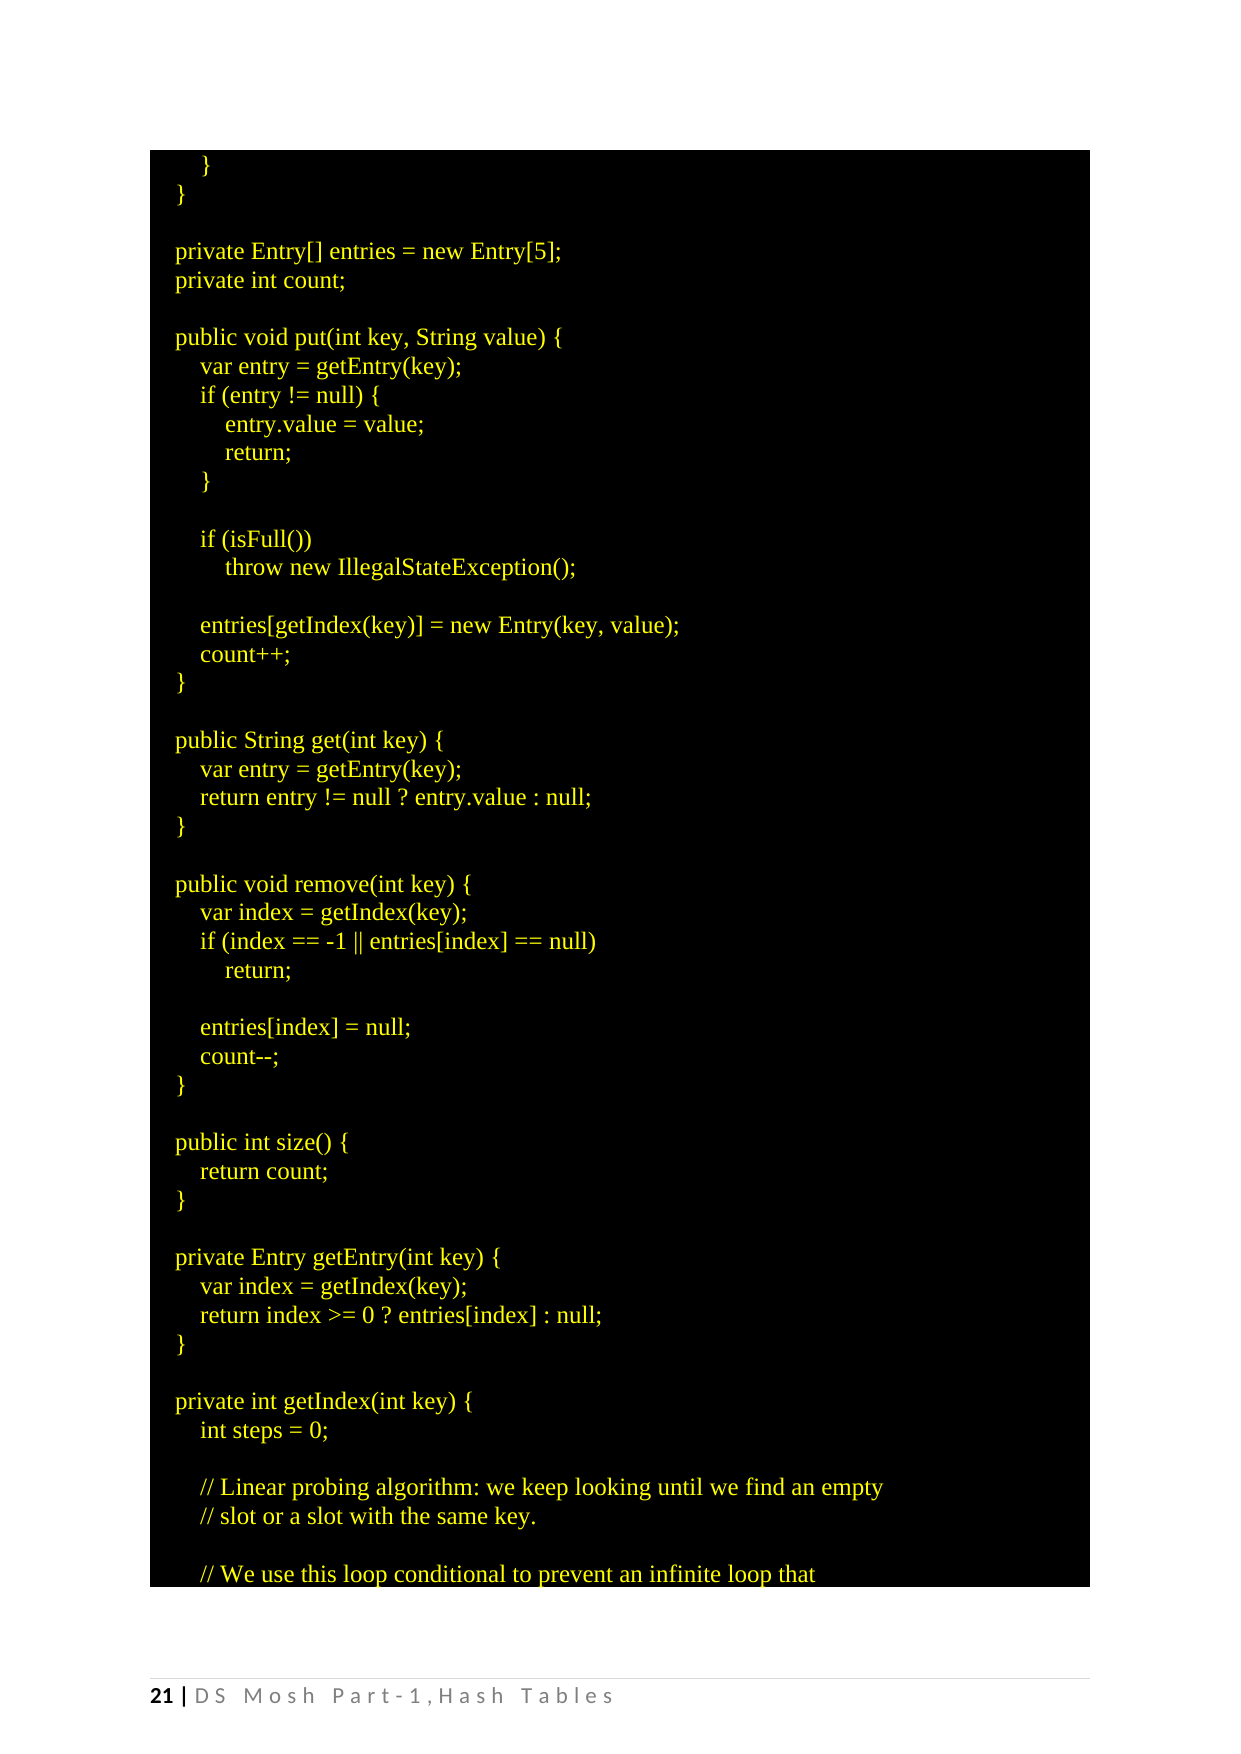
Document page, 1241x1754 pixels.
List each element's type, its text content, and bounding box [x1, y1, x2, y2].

text // Linear probing algorithm: we keep looking until we find an empty [150, 1472, 1090, 1501]
text public void remove(int key) { [150, 869, 1090, 897]
text // slot or a slot with the same key. [150, 1501, 1090, 1530]
text if (index == -1 || entries[index] == null) [150, 926, 1090, 955]
text } [150, 811, 1090, 840]
text var index = getIndex(key); [150, 1271, 1090, 1300]
text throw new IllegalStateException(); [150, 552, 1090, 581]
text entries[index] = null; [150, 1012, 1090, 1041]
text private Entry[] entries = new Entry[5]; [150, 236, 1090, 265]
text entry.value = value; [150, 409, 1090, 437]
text var index = getIndex(key); [150, 897, 1090, 926]
text entries[getIndex(key)] = new Entry(key, value); [150, 610, 1090, 639]
text return; [150, 437, 1090, 466]
text } [150, 179, 1090, 207]
text } [150, 466, 1090, 495]
text private int count; [150, 265, 1090, 294]
text var entry = getEntry(key); [150, 754, 1090, 782]
text public int size() { [150, 1127, 1090, 1156]
text private Entry getEntry(int key) { [150, 1242, 1090, 1271]
text } [150, 1070, 1090, 1099]
text } [150, 667, 1090, 696]
text return entry != null ? entry.value : null; [150, 782, 1090, 811]
text } [150, 1329, 1090, 1357]
text } [150, 150, 1090, 179]
text int steps = 0; [150, 1415, 1090, 1444]
text // We use this loop conditional to prevent an infinite loop that [150, 1559, 1090, 1587]
text private int getIndex(int key) { [150, 1386, 1090, 1415]
text public void put(int key, String value) { [150, 322, 1090, 351]
text count++; [150, 639, 1090, 667]
text var entry = getEntry(key); [150, 351, 1090, 380]
text count--; [150, 1041, 1090, 1070]
text if (isFull()) [150, 524, 1090, 552]
text return count; [150, 1156, 1090, 1185]
text } [150, 1185, 1090, 1214]
text public String get(int key) { [150, 725, 1090, 754]
text if (entry != null) { [150, 380, 1090, 409]
text return index >= 0 ? entries[index] : null; [150, 1300, 1090, 1329]
text return; [150, 955, 1090, 984]
